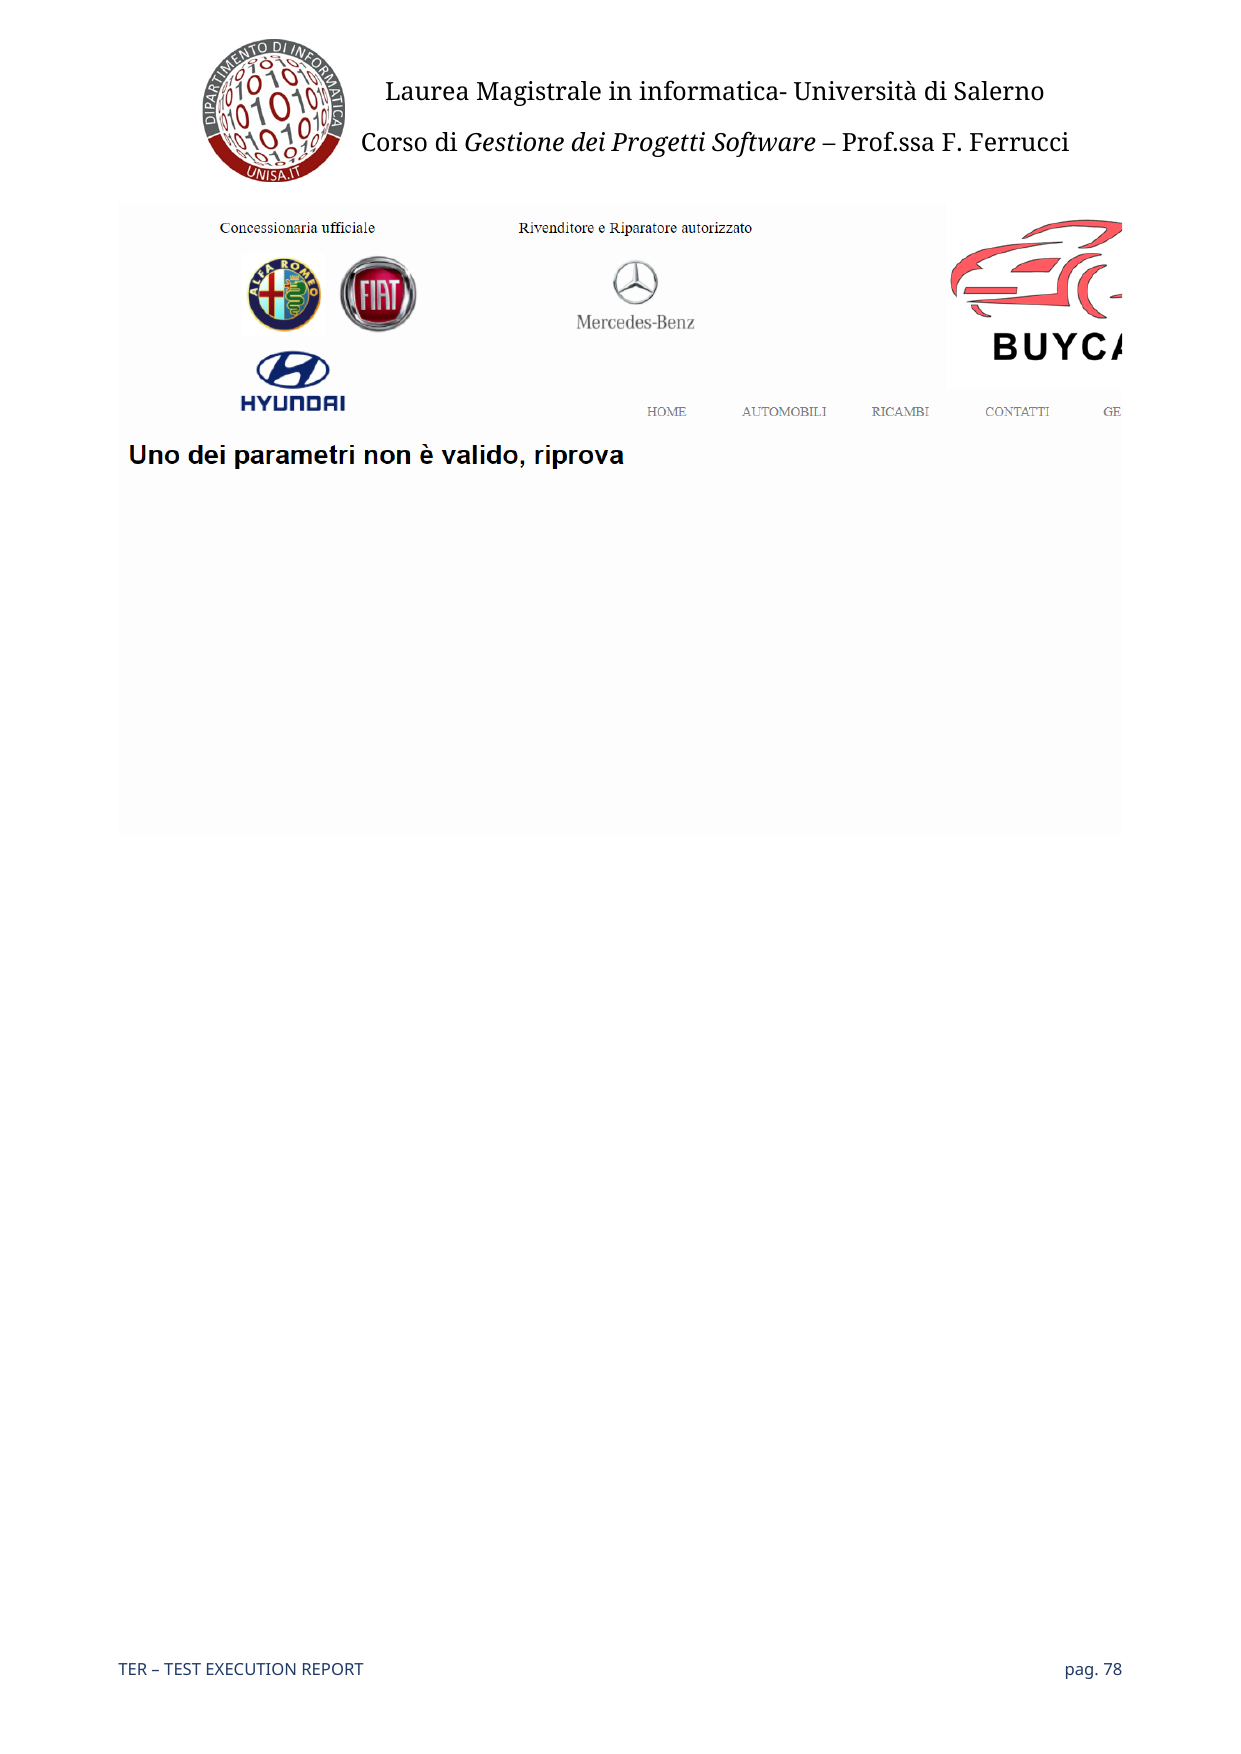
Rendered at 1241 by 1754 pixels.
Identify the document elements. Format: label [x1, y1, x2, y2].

picture [118, 203, 1123, 835]
picture [202, 39, 345, 182]
